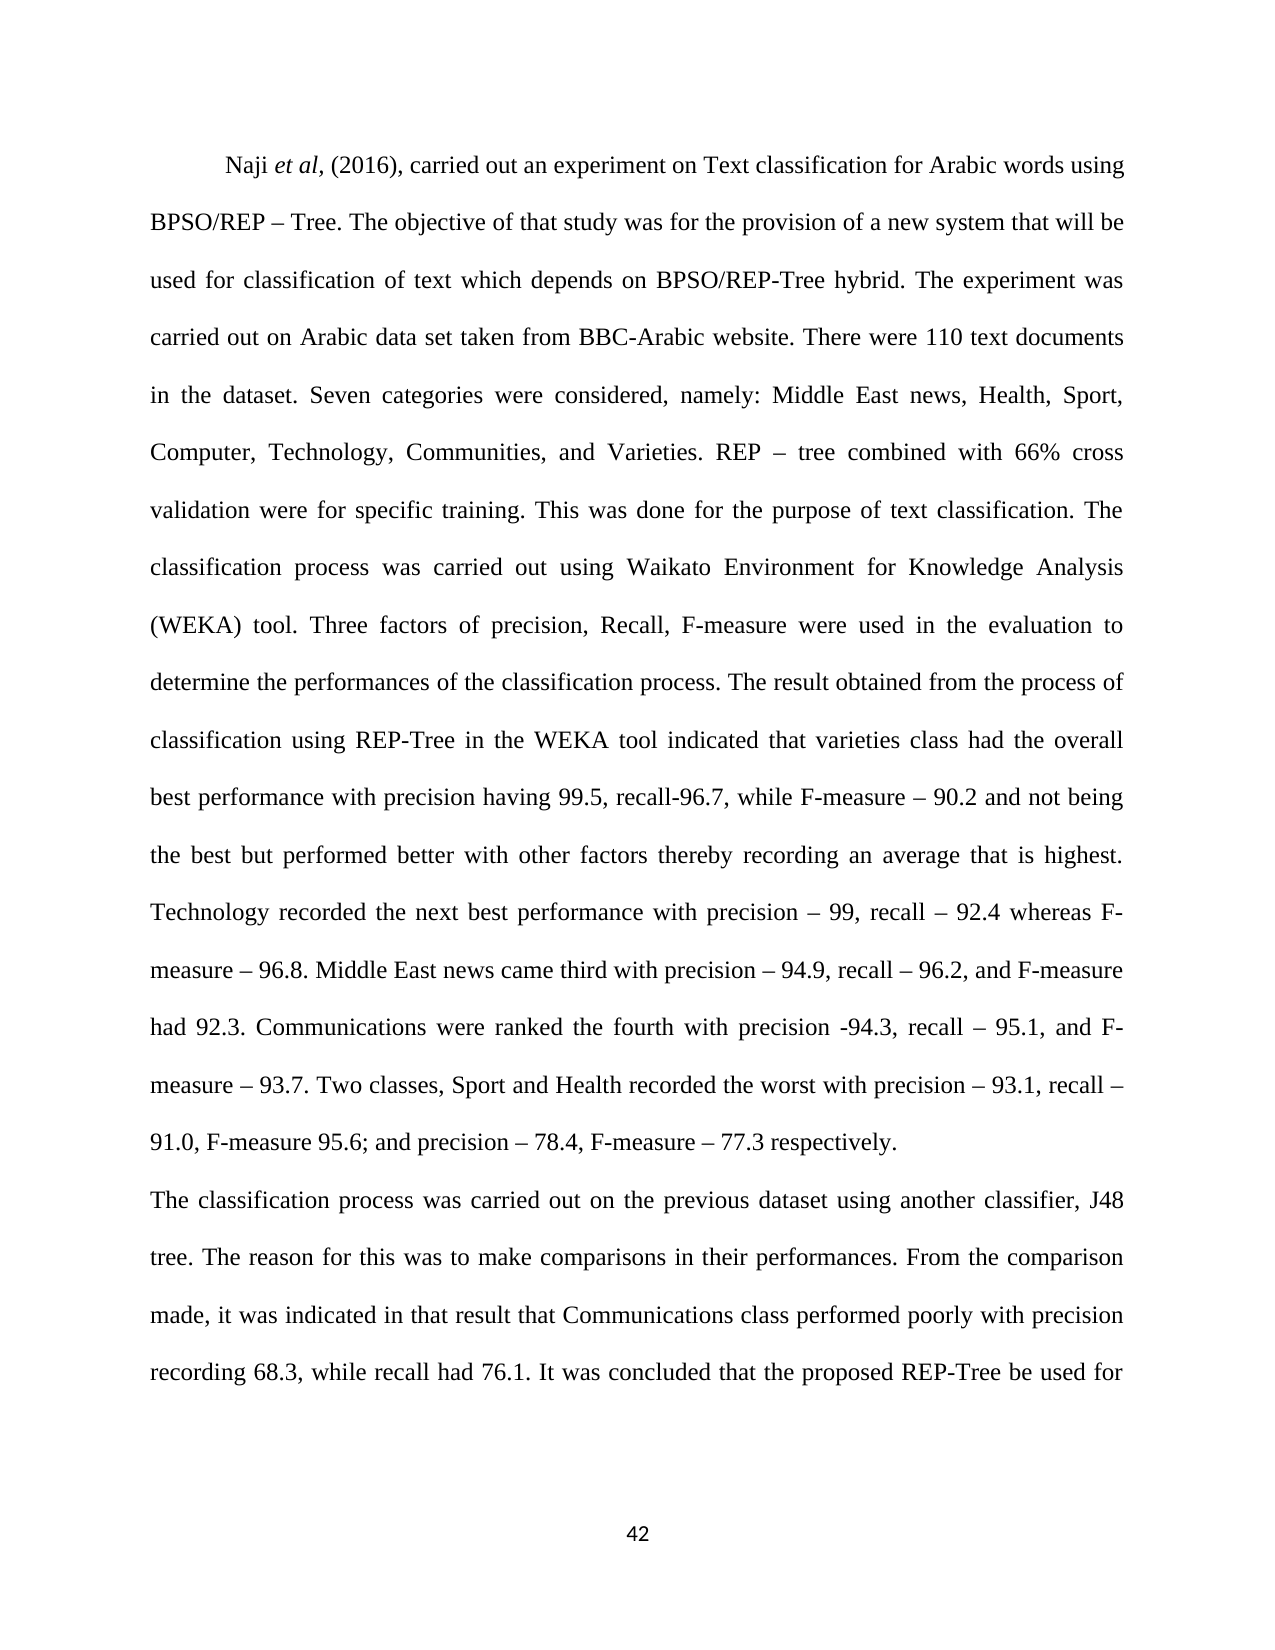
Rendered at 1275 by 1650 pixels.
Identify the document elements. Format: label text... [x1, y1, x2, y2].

text Naji et al, (2016), carried out an experiment on Text classification for Arabic words using BPSO/REP – Tree. The objective of that study was for the provision of a new system that will be used for classification of text which depends on BPSO/REP-Tree hybrid. The experiment was carried out on Arabic data set taken from BBC-Arabic website. There were 110 text documents in the dataset. Seven categories were considered, namely: Middle East news, Health, Sport, Computer, Technology, Communities, and Varieties. REP – tree combined with 66% cross validation were for specific training. This was done for the purpose of text classification. The classification process was carried out using Waikato Environment for Knowledge Analysis (WEKA) tool. Three factors of precision, Recall, F-measure were used in the evaluation to determine the performances of the classification process. The result obtained from the process of classification using REP-Tree in the WEKA tool indicated that varieties class had the overall best performance with precision having 99.5, recall-96.7, while F-measure – 90.2 and not being the best but performed better with other factors thereby recording an average that is highest. Technology recorded the next best performance with precision – 99, recall – 92.4 whereas F-measure – 96.8. Middle East news came third with precision – 94.9, recall – 96.2, and F-measure had 92.3. Communications were ranked the fourth with precision -94.3, recall – 95.1, and F-measure – 93.7. Two classes, Sport and Health recorded the worst with precision – 93.1, recall – 91.0, F-measure 95.6; and precision – 78.4, F-measure – 77.3 respectively. [150, 150, 1125, 1156]
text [150, 1185, 1125, 1386]
